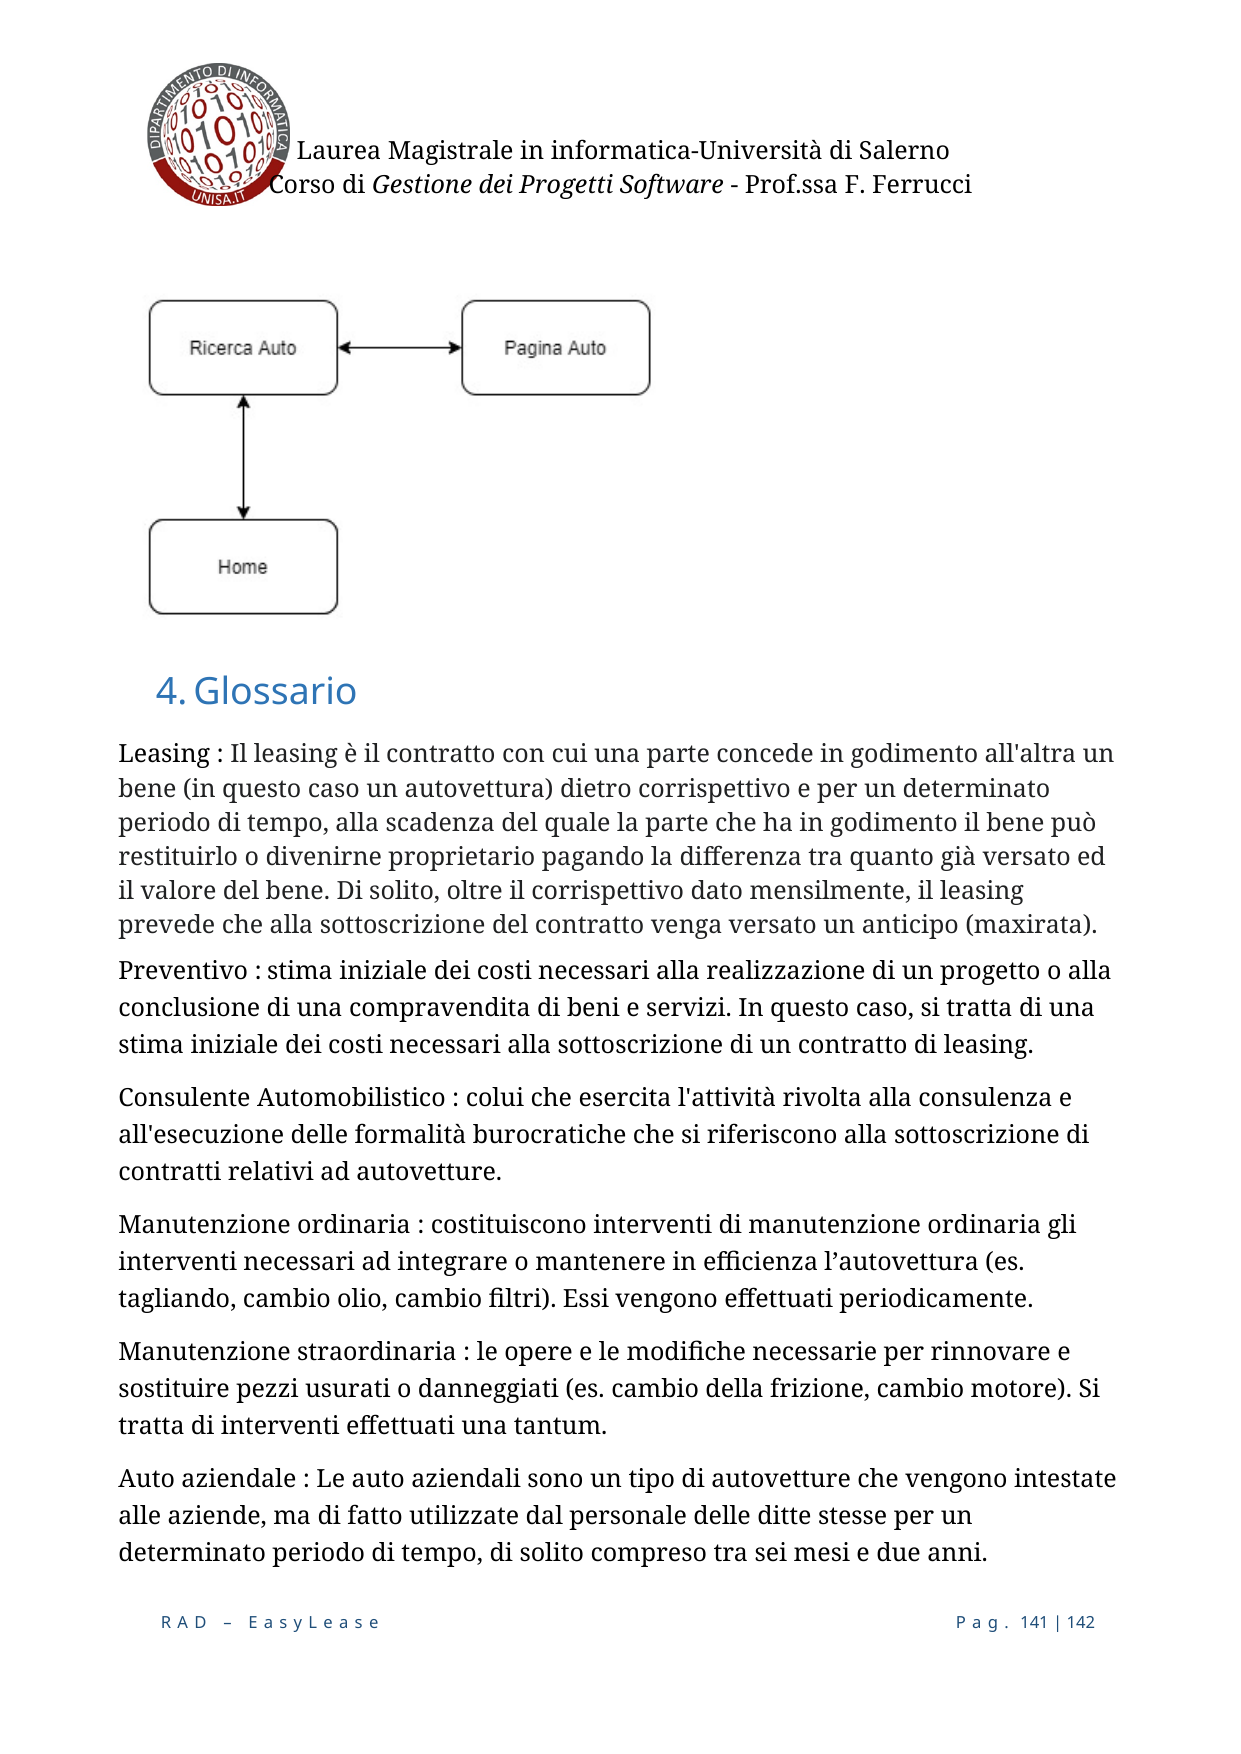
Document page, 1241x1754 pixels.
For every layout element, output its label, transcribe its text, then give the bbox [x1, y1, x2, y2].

text Auto aziendale : Le auto aziendali sono un tipo di autovetture che vengono intestate alle aziende, ma di fatto utilizzate dal personale delle ditte stesse per un determinato periodo di tempo, di solito compreso tra sei mesi e due anni. [118, 1461, 1122, 1568]
text Manutenzione ordinaria : costituiscono interventi di manutenzione ordinaria gli interventi necessari ad integrare o mantenere in efficienza l’autovettura (es. tagliando, cambio olio, cambio filtri). Essi vengono effettuati periodicamente. [118, 1207, 1122, 1314]
text Preventivo : stima iniziale dei costi necessari alla realizzazione di un progetto o alla conclusione di una compravendita di beni e servizi. In questo caso, si tratta di una stima iniziale dei costi necessari alla sottoscrizione di un contratto di leasing. [118, 953, 1122, 1061]
text Consulente Automobilistico : colui che esercita l'attività rivolta alla consulenza e all'esecuzione delle formalità burocratiche che si riferiscono alla sottoscrizione di contratti relativi ad autovetture. [118, 1080, 1122, 1188]
picture [147, 63, 290, 206]
text Manutenzione straordinaria : le opere e le modifiche necessarie per rinnovare e sostituire pezzi usurati o danneggiati (es. cambio della frizione, cambio motore). Si tratta di interventi effettuati una tantum. [118, 1334, 1122, 1442]
list Glossario [156, 664, 1122, 715]
picture [118, 269, 682, 646]
text Leasing : Il leasing è il contratto con cui una parte concede in godimento all'altra un bene (in questo caso un autovettura) dietro corrispettivo e per un determinato periodo di tempo, alla scadenza del quale la parte che ha in godimento il bene può restituirlo o divenirne proprietario pagando la differenza tra quanto già versato ed il valore del bene. Di solito, oltre il corrispettivo dato mensilmente, il leasing prevede che alla sottoscrizione del contratto venga versato un anticipo (maxirata). [118, 736, 1122, 941]
